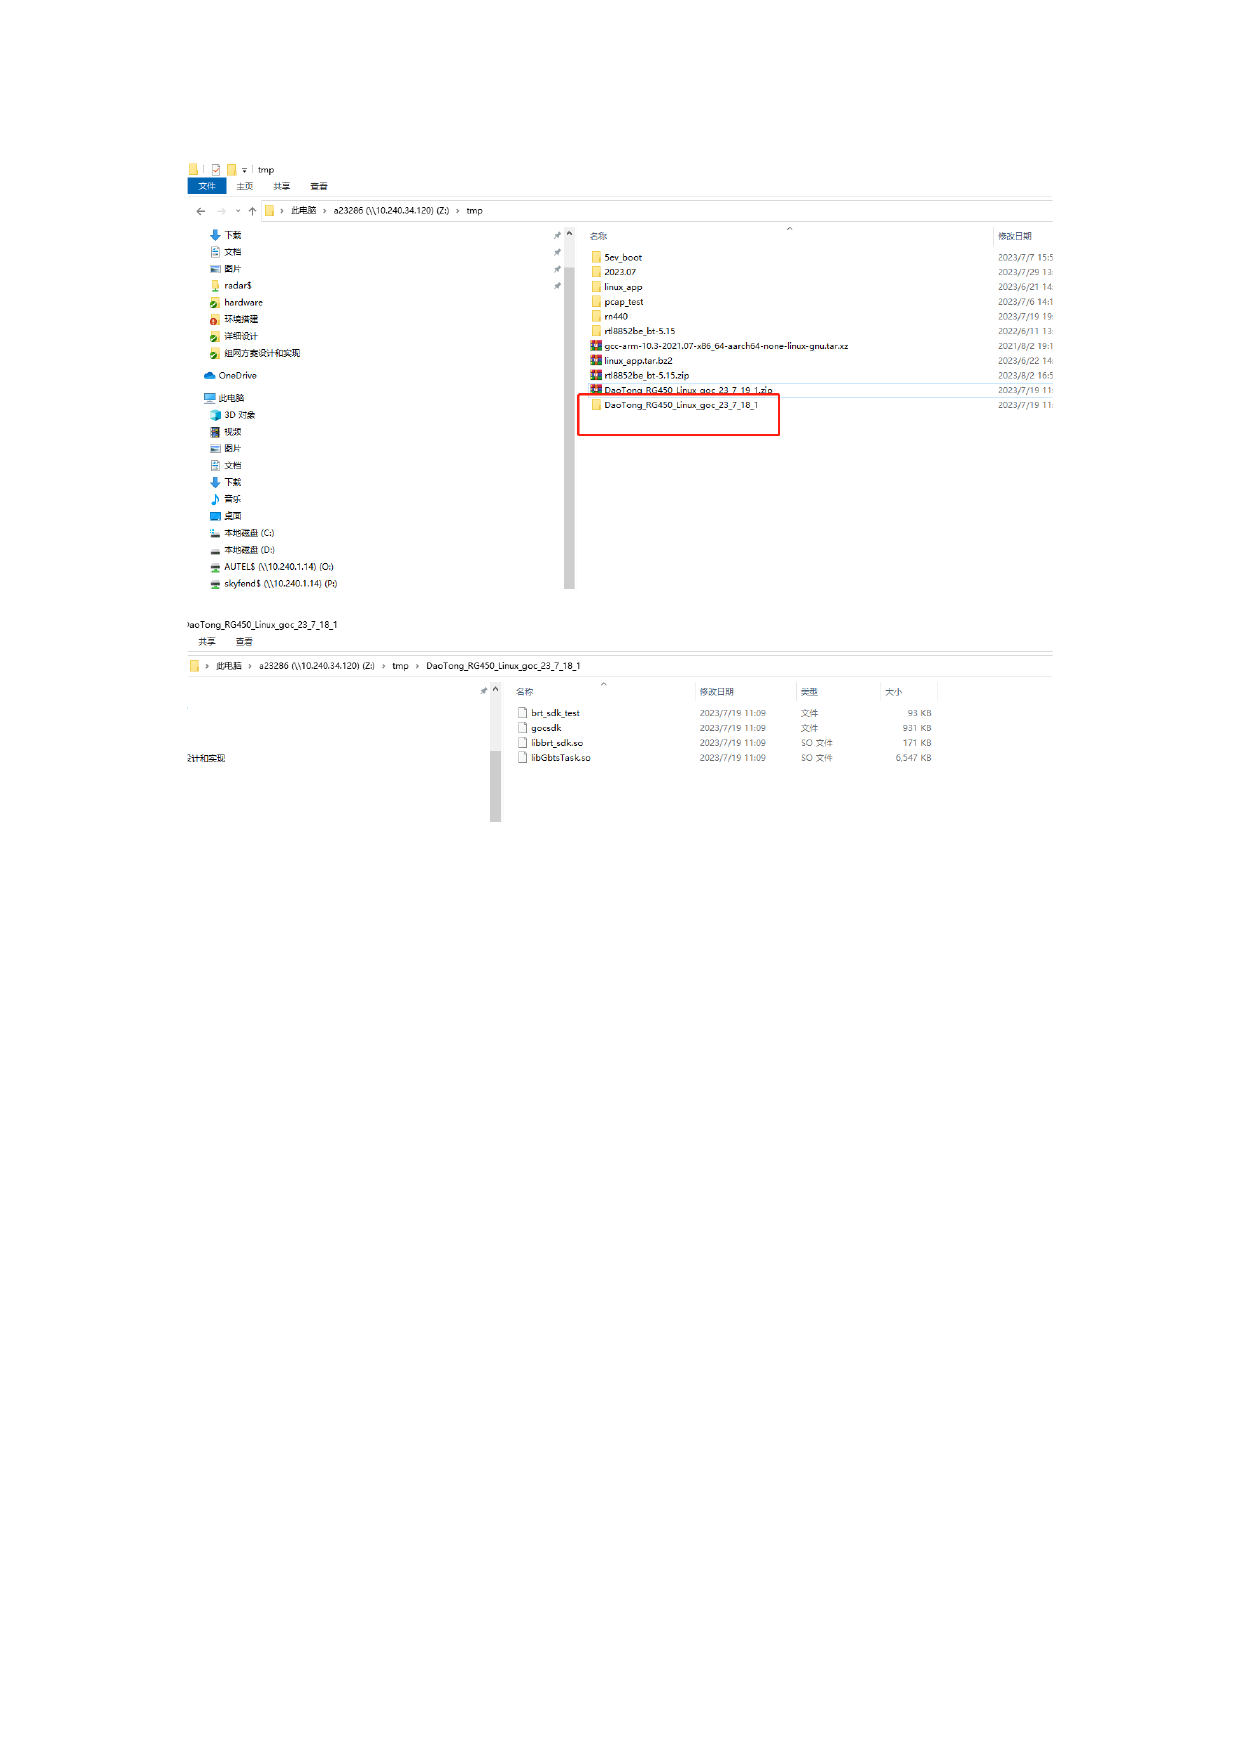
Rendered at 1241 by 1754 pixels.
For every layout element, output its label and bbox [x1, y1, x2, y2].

picture [187, 617, 1053, 822]
picture [187, 162, 1053, 589]
